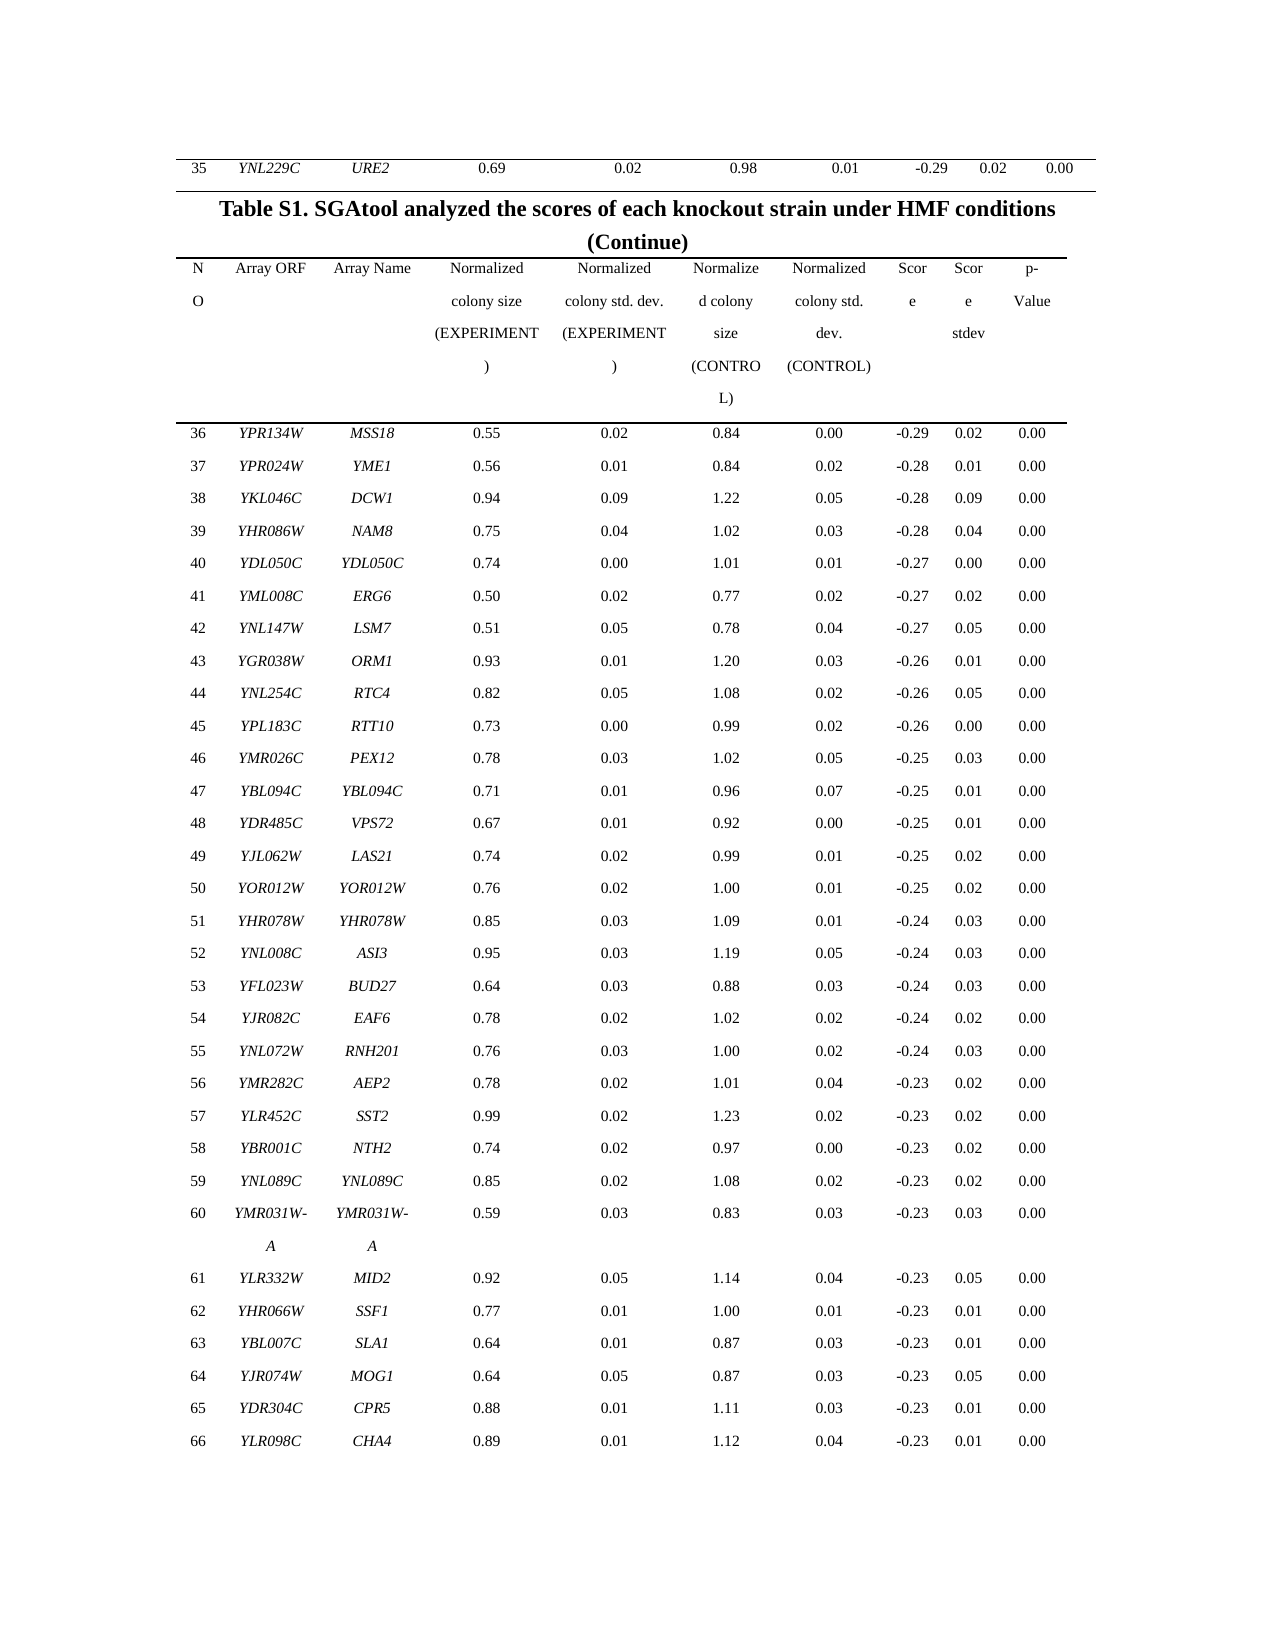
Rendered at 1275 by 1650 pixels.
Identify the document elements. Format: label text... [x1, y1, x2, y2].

table_header Normalized colony size (CONTROL) [678, 259, 774, 422]
table_cell 46 [176, 749, 220, 781]
table_cell -0.28 [884, 456, 940, 489]
table_cell 0.00 [997, 1334, 1067, 1366]
table_cell 0.00 [997, 716, 1067, 749]
table_cell YNL254C [220, 684, 321, 716]
table_cell 0.02 [774, 684, 884, 716]
table_cell 0.75 [423, 521, 550, 554]
table_cell 1.19 [678, 944, 774, 976]
table_cell YGR038W [220, 651, 321, 684]
table_cell 48 [176, 814, 220, 846]
table_cell 0.00 [997, 489, 1067, 521]
table_cell MSS18 [321, 424, 423, 456]
table_cell 0.02 [550, 846, 678, 879]
table_cell PEX12 [321, 749, 423, 781]
table_cell -0.23 [884, 1334, 940, 1366]
table_cell 63 [176, 1334, 220, 1366]
table_cell YNL147W [220, 619, 321, 651]
table_cell -0.27 [884, 619, 940, 651]
table_cell 0.51 [423, 619, 550, 651]
table_cell 0.02 [550, 1106, 678, 1139]
table_cell 0.03 [550, 976, 678, 1009]
table_cell 1.00 [678, 879, 774, 911]
table_cell 0.01 [940, 651, 997, 684]
table_cell 0.02 [774, 456, 884, 489]
table_cell 0.01 [550, 456, 678, 489]
table_cell 0.50 [423, 586, 550, 619]
table_cell 0.00 [774, 424, 884, 456]
table_header Score stdev [940, 259, 997, 422]
table_cell CPR5 [321, 1399, 423, 1431]
table_cell YDR485C [220, 814, 321, 846]
table_cell YPR134W [220, 424, 321, 456]
table_cell YFL023W [220, 976, 321, 1009]
table_cell RNH201 [321, 1041, 423, 1074]
table_cell 0.01 [774, 846, 884, 879]
table_cell 0.00 [1023, 160, 1096, 191]
table_cell 0.82 [423, 684, 550, 716]
table_cell DCW1 [321, 489, 423, 521]
table_cell 0.00 [774, 1139, 884, 1171]
table_cell 0.02 [550, 1074, 678, 1106]
table_cell 0.02 [940, 1139, 997, 1171]
table_cell 0.01 [550, 1431, 678, 1464]
table_cell 0.03 [940, 911, 997, 944]
table_cell 42 [176, 619, 220, 651]
table_cell 0.00 [997, 1431, 1067, 1464]
table_cell 0.00 [997, 684, 1067, 716]
text Table S1. SGAtool analyzed the scores of each knockout strain under HMF conditions (Continue) [187, 192, 1087, 257]
table_cell 0.00 [997, 814, 1067, 846]
table_cell -0.23 [884, 1139, 940, 1171]
table_cell 0.00 [997, 456, 1067, 489]
table_cell 59 [176, 1171, 220, 1204]
table_cell -0.25 [884, 814, 940, 846]
table_cell -0.23 [884, 1204, 940, 1269]
table_cell -0.23 [884, 1431, 940, 1464]
table_header Normalized colony std. dev. (EXPERIMENT) [550, 259, 678, 422]
table_cell 0.03 [774, 1399, 884, 1431]
table_cell 0.01 [940, 1431, 997, 1464]
table_cell YBR001C [220, 1139, 321, 1171]
table_cell 0.02 [550, 424, 678, 456]
table_cell YML008C [220, 586, 321, 619]
table_cell 43 [176, 651, 220, 684]
table_cell YNL089C [321, 1171, 423, 1204]
table_cell 0.01 [940, 1301, 997, 1334]
table_cell 1.23 [678, 1106, 774, 1139]
table_cell 0.04 [774, 1431, 884, 1464]
table_cell 0.78 [423, 1009, 550, 1041]
table_cell -0.25 [884, 846, 940, 879]
table_cell 0.00 [997, 651, 1067, 684]
table_cell 0.03 [940, 749, 997, 781]
table_cell 1.08 [678, 1171, 774, 1204]
table_cell 50 [176, 879, 220, 911]
table_cell BUD27 [321, 976, 423, 1009]
table_cell NTH2 [321, 1139, 423, 1171]
table_cell 0.03 [774, 1334, 884, 1366]
table_cell 0.00 [550, 554, 678, 586]
table_cell 0.01 [774, 911, 884, 944]
table_cell YLR098C [220, 1431, 321, 1464]
table_cell -0.23 [884, 1074, 940, 1106]
table_header p-Value [997, 259, 1067, 422]
table_cell YME1 [321, 456, 423, 489]
table_cell 0.03 [940, 1041, 997, 1074]
table_cell 0.01 [940, 814, 997, 846]
table_cell 56 [176, 1074, 220, 1106]
table_cell 0.02 [774, 1041, 884, 1074]
table_cell YBL007C [220, 1334, 321, 1366]
table_cell 0.00 [997, 944, 1067, 976]
table_cell 0.55 [423, 424, 550, 456]
table_cell 0.02 [940, 424, 997, 456]
table_cell 41 [176, 586, 220, 619]
table_cell YMR031W-A [321, 1204, 423, 1269]
table_cell 0.04 [550, 521, 678, 554]
table_cell 0.78 [423, 749, 550, 781]
table_cell 0.05 [550, 619, 678, 651]
table_cell 0.88 [423, 1399, 550, 1431]
table_cell 0.95 [423, 944, 550, 976]
table_cell 0.87 [678, 1334, 774, 1366]
table_header Array Name [321, 259, 423, 422]
table_cell 0.02 [940, 879, 997, 911]
table_cell -0.24 [884, 1041, 940, 1074]
table_cell 0.07 [774, 781, 884, 814]
table_cell 0.01 [774, 554, 884, 586]
table_cell 1.01 [678, 554, 774, 586]
table_cell 0.74 [423, 554, 550, 586]
table_cell 0.02 [940, 1074, 997, 1106]
table_cell YNL089C [220, 1171, 321, 1204]
table_cell 0.05 [774, 944, 884, 976]
table_cell 0.03 [550, 911, 678, 944]
table_cell MOG1 [321, 1366, 423, 1399]
table_cell 0.04 [940, 521, 997, 554]
table_cell 0.01 [940, 1399, 997, 1431]
table_cell 0.05 [550, 1366, 678, 1399]
table_cell 0.05 [940, 1269, 997, 1301]
table_cell 0.09 [940, 489, 997, 521]
table_cell 0.89 [423, 1431, 550, 1464]
table_cell 0.01 [550, 1334, 678, 1366]
table_cell YLR332W [220, 1269, 321, 1301]
table_cell 45 [176, 716, 220, 749]
table_cell YHR066W [220, 1301, 321, 1334]
table_cell LSM7 [321, 619, 423, 651]
table_cell AEP2 [321, 1074, 423, 1106]
table_cell 1.01 [678, 1074, 774, 1106]
table_cell URE2 [317, 160, 423, 191]
table_cell 62 [176, 1301, 220, 1334]
table_cell 0.00 [997, 1269, 1067, 1301]
table_cell YLR452C [220, 1106, 321, 1139]
table_header NO [176, 259, 220, 422]
table_cell 0.05 [774, 489, 884, 521]
table_cell 0.01 [940, 1334, 997, 1366]
table_cell 0.84 [678, 456, 774, 489]
table_cell 52 [176, 944, 220, 976]
table_cell 1.14 [678, 1269, 774, 1301]
table_cell 49 [176, 846, 220, 879]
table_cell 0.00 [997, 1009, 1067, 1041]
table_cell 0.05 [550, 684, 678, 716]
table_cell 0.00 [997, 521, 1067, 554]
table_cell RTT10 [321, 716, 423, 749]
table_cell YHR086W [220, 521, 321, 554]
table_cell 0.02 [550, 1171, 678, 1204]
table_cell 0.00 [997, 619, 1067, 651]
table_cell 1.11 [678, 1399, 774, 1431]
table_cell 0.02 [560, 160, 695, 191]
table_cell 0.01 [550, 781, 678, 814]
table_cell 0.78 [423, 1074, 550, 1106]
table_cell 0.05 [550, 1269, 678, 1301]
table_cell 0.03 [940, 976, 997, 1009]
table_cell 0.02 [550, 1009, 678, 1041]
table_cell YMR026C [220, 749, 321, 781]
table_cell -0.24 [884, 911, 940, 944]
table_cell 0.03 [940, 1204, 997, 1269]
table_cell ORM1 [321, 651, 423, 684]
table_cell YHR078W [220, 911, 321, 944]
table_cell -0.29 [884, 424, 940, 456]
table_cell 0.03 [774, 1366, 884, 1399]
table_cell 55 [176, 1041, 220, 1074]
table_cell 60 [176, 1204, 220, 1269]
table_cell 0.71 [423, 781, 550, 814]
table_cell YBL094C [220, 781, 321, 814]
table_cell 0.02 [940, 1171, 997, 1204]
table_cell 0.88 [678, 976, 774, 1009]
table_cell 0.01 [550, 1301, 678, 1334]
table_cell 0.01 [550, 814, 678, 846]
table_cell -0.23 [884, 1301, 940, 1334]
table_cell 0.56 [423, 456, 550, 489]
table_cell YMR031W-A [220, 1204, 321, 1269]
table_cell 1.00 [678, 1041, 774, 1074]
table_cell 0.04 [774, 619, 884, 651]
table_cell YDL050C [220, 554, 321, 586]
table_cell YBL094C [321, 781, 423, 814]
table_cell 0.03 [774, 651, 884, 684]
table_cell -0.28 [884, 489, 940, 521]
table_cell 0.00 [997, 976, 1067, 1009]
table_cell YDR304C [220, 1399, 321, 1431]
table_cell 0.94 [423, 489, 550, 521]
table_cell 0.92 [678, 814, 774, 846]
table_cell 0.00 [997, 1171, 1067, 1204]
table_cell 0.74 [423, 846, 550, 879]
table_cell 0.59 [423, 1204, 550, 1269]
table_cell 0.85 [423, 911, 550, 944]
table_cell 0.76 [423, 879, 550, 911]
table_cell -0.24 [884, 976, 940, 1009]
table_cell 0.01 [791, 160, 900, 191]
table_cell ERG6 [321, 586, 423, 619]
table_cell 0.83 [678, 1204, 774, 1269]
table_cell YNL008C [220, 944, 321, 976]
table_cell YDL050C [321, 554, 423, 586]
table_cell 0.02 [963, 160, 1023, 191]
table_cell YKL046C [220, 489, 321, 521]
table_cell 0.85 [423, 1171, 550, 1204]
table_cell 65 [176, 1399, 220, 1431]
table_cell -0.29 [900, 160, 963, 191]
table_cell 0.05 [774, 749, 884, 781]
table_cell 0.77 [423, 1301, 550, 1334]
table_header Array ORF [220, 259, 321, 422]
table_cell 0.02 [774, 1009, 884, 1041]
table_cell 0.01 [774, 879, 884, 911]
table_cell 0.00 [940, 554, 997, 586]
table_cell 1.08 [678, 684, 774, 716]
table_cell 0.03 [940, 944, 997, 976]
table_cell 1.02 [678, 1009, 774, 1041]
table_cell 1.20 [678, 651, 774, 684]
table_cell 0.00 [997, 911, 1067, 944]
table_cell YPL183C [220, 716, 321, 749]
table_cell 0.73 [423, 716, 550, 749]
table_cell 61 [176, 1269, 220, 1301]
table_cell 0.00 [550, 716, 678, 749]
table_cell SLA1 [321, 1334, 423, 1366]
table_cell 53 [176, 976, 220, 1009]
table_cell 58 [176, 1139, 220, 1171]
table_cell 0.02 [940, 1106, 997, 1139]
table_cell 57 [176, 1106, 220, 1139]
table_cell 44 [176, 684, 220, 716]
table_cell YNL229C [221, 160, 317, 191]
table_cell 0.02 [774, 1171, 884, 1204]
table_cell 0.09 [550, 489, 678, 521]
table_cell 0.99 [678, 716, 774, 749]
table_cell 0.87 [678, 1366, 774, 1399]
table_cell CHA4 [321, 1431, 423, 1464]
table_cell 0.99 [678, 846, 774, 879]
table_cell 0.03 [550, 1204, 678, 1269]
table_cell YJR074W [220, 1366, 321, 1399]
table_cell 0.03 [774, 521, 884, 554]
table_cell 0.00 [997, 1366, 1067, 1399]
table_cell 0.00 [997, 1041, 1067, 1074]
table_cell -0.27 [884, 554, 940, 586]
table_cell 0.00 [997, 1399, 1067, 1431]
table_cell VPS72 [321, 814, 423, 846]
table_cell 54 [176, 1009, 220, 1041]
table_cell MID2 [321, 1269, 423, 1301]
table_cell 1.12 [678, 1431, 774, 1464]
table_cell -0.25 [884, 749, 940, 781]
table_cell 38 [176, 489, 220, 521]
table_cell -0.26 [884, 684, 940, 716]
table_cell EAF6 [321, 1009, 423, 1041]
table_cell 0.00 [997, 424, 1067, 456]
table_cell 0.02 [550, 1139, 678, 1171]
table_cell 0.00 [997, 554, 1067, 586]
table_cell 0.01 [550, 651, 678, 684]
table_cell -0.24 [884, 1009, 940, 1041]
table_cell YOR012W [220, 879, 321, 911]
table_cell 0.67 [423, 814, 550, 846]
table_cell 66 [176, 1431, 220, 1464]
table_cell 0.03 [774, 1204, 884, 1269]
table_cell YJR082C [220, 1009, 321, 1041]
table_cell 0.00 [997, 1139, 1067, 1171]
table_cell 0.00 [997, 1074, 1067, 1106]
table_cell YMR282C [220, 1074, 321, 1106]
table_cell 0.05 [940, 684, 997, 716]
table_cell 0.93 [423, 651, 550, 684]
table_cell 0.02 [940, 846, 997, 879]
table_header Normalized colony std. dev. (CONTROL) [774, 259, 884, 422]
table_cell 51 [176, 911, 220, 944]
table_cell -0.23 [884, 1399, 940, 1431]
table_cell 0.64 [423, 1334, 550, 1366]
table_cell 0.01 [940, 456, 997, 489]
table_cell 0.78 [678, 619, 774, 651]
table_cell 0.05 [940, 1366, 997, 1399]
table_cell 0.00 [997, 1204, 1067, 1269]
table_cell 1.02 [678, 749, 774, 781]
table_header Normalized colony size (EXPERIMENT) [423, 259, 550, 422]
table_cell 0.04 [774, 1074, 884, 1106]
table_cell 1.09 [678, 911, 774, 944]
table_cell 0.64 [423, 1366, 550, 1399]
table_cell 0.97 [678, 1139, 774, 1171]
table_cell 0.03 [550, 1041, 678, 1074]
table_cell SSF1 [321, 1301, 423, 1334]
table_cell 39 [176, 521, 220, 554]
table_cell 47 [176, 781, 220, 814]
table_cell 0.00 [940, 716, 997, 749]
table_cell 0.05 [940, 619, 997, 651]
table_cell 0.99 [423, 1106, 550, 1139]
table_cell SST2 [321, 1106, 423, 1139]
table_cell -0.24 [884, 944, 940, 976]
table_cell 0.92 [423, 1269, 550, 1301]
table_cell 0.00 [997, 1106, 1067, 1139]
table_cell 0.96 [678, 781, 774, 814]
table_cell 0.01 [550, 1399, 678, 1431]
table_cell 0.00 [997, 781, 1067, 814]
table_cell 0.03 [774, 976, 884, 1009]
table_cell 0.98 [695, 160, 791, 191]
table_cell 0.02 [774, 586, 884, 619]
table_cell -0.23 [884, 1106, 940, 1139]
table_cell -0.23 [884, 1366, 940, 1399]
table_cell 0.76 [423, 1041, 550, 1074]
table_cell 0.02 [774, 716, 884, 749]
table_cell 0.00 [997, 879, 1067, 911]
table_cell 0.77 [678, 586, 774, 619]
table_cell LAS21 [321, 846, 423, 879]
table_cell 0.02 [550, 586, 678, 619]
table_cell YHR078W [321, 911, 423, 944]
table_cell 1.00 [678, 1301, 774, 1334]
table_cell 0.00 [774, 814, 884, 846]
table_cell 0.69 [424, 160, 560, 191]
table_cell -0.25 [884, 879, 940, 911]
table_cell 0.00 [997, 586, 1067, 619]
table_cell 0.02 [550, 879, 678, 911]
table_cell 35 [176, 160, 221, 191]
table_cell RTC4 [321, 684, 423, 716]
table_cell 1.02 [678, 521, 774, 554]
table_cell 0.00 [997, 846, 1067, 879]
table_cell NAM8 [321, 521, 423, 554]
table_cell 37 [176, 456, 220, 489]
table_cell 0.02 [940, 586, 997, 619]
table_cell -0.27 [884, 586, 940, 619]
table_cell 0.02 [774, 1106, 884, 1139]
table_cell 0.02 [940, 1009, 997, 1041]
table_cell 0.84 [678, 424, 774, 456]
table_header Score [884, 259, 940, 422]
table_cell 0.64 [423, 976, 550, 1009]
table_cell -0.23 [884, 1171, 940, 1204]
table_cell -0.26 [884, 716, 940, 749]
table_cell 0.03 [550, 749, 678, 781]
table_cell YNL072W [220, 1041, 321, 1074]
table_cell 1.22 [678, 489, 774, 521]
table_cell 0.04 [774, 1269, 884, 1301]
table_cell YOR012W [321, 879, 423, 911]
table_cell -0.23 [884, 1269, 940, 1301]
table_cell 0.00 [997, 749, 1067, 781]
table_cell -0.26 [884, 651, 940, 684]
table_cell ASI3 [321, 944, 423, 976]
table_cell 40 [176, 554, 220, 586]
table_cell YJL062W [220, 846, 321, 879]
table_cell 0.01 [940, 781, 997, 814]
table_cell -0.25 [884, 781, 940, 814]
table_cell -0.28 [884, 521, 940, 554]
table_cell 64 [176, 1366, 220, 1399]
table_cell 0.01 [774, 1301, 884, 1334]
table_cell 0.74 [423, 1139, 550, 1171]
table_cell 36 [176, 424, 220, 456]
table_cell YPR024W [220, 456, 321, 489]
table_cell 0.00 [997, 1301, 1067, 1334]
table_cell 0.03 [550, 944, 678, 976]
